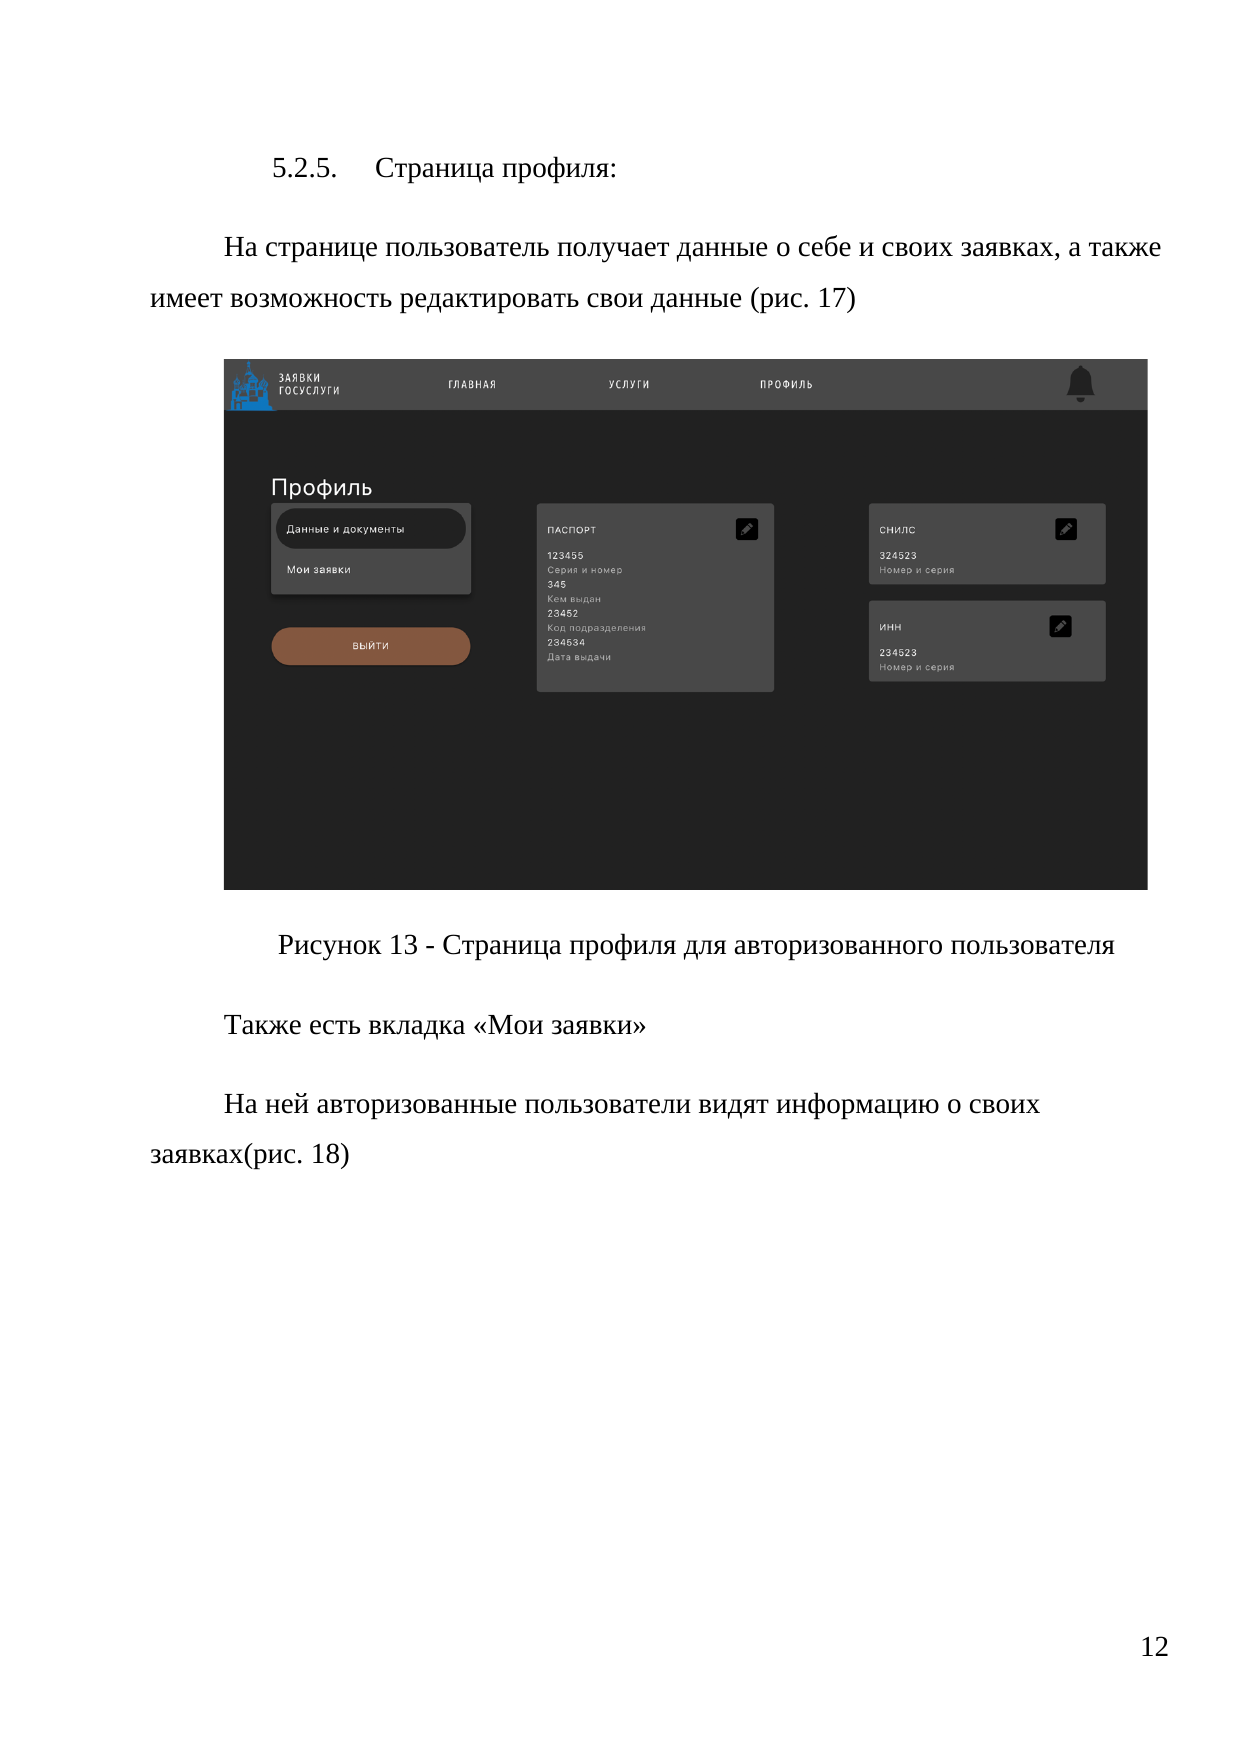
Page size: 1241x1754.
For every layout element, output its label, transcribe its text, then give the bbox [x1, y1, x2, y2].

text Рисунок 13 - Страница профиля для авторизованного пользователя [150, 927, 1169, 961]
picture [223, 359, 1148, 890]
text На ней авторизованные пользователи видят информацию о своих заявках(рис. 18) [150, 1086, 1169, 1170]
text На странице пользователь получает данные о себе и своих заявках, а также имеет возможность редактировать свои данные (рис. 17) [150, 229, 1169, 313]
subtitle Страница профиля: [337, 150, 1169, 183]
text Также есть вкладка «Мои заявки» [150, 1007, 1169, 1040]
